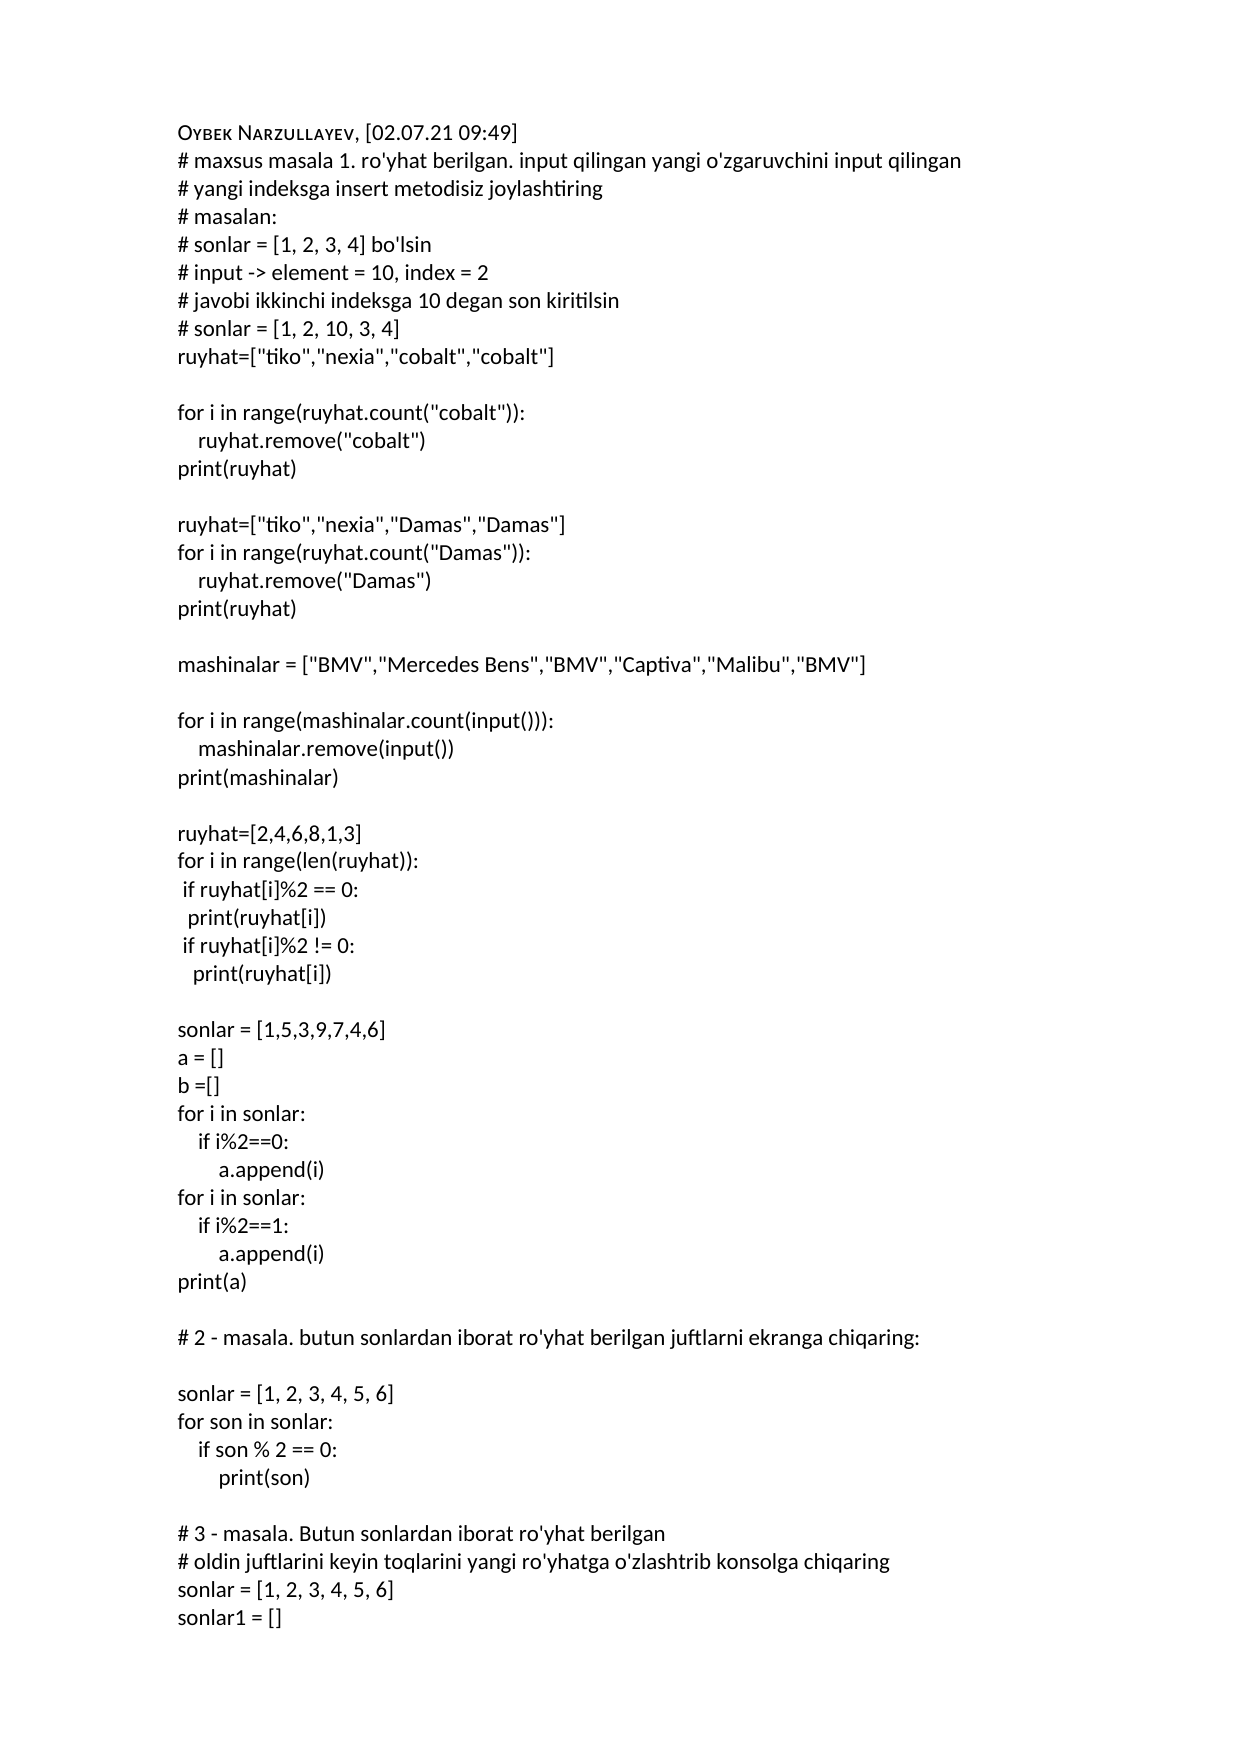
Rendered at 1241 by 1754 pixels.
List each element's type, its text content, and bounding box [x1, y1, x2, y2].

text for i in sonlar: [177, 1099, 1152, 1127]
text for i in sonlar: [177, 1183, 1152, 1211]
text # maxsus masala 1. ro'yhat berilgan. input qilingan yangi o'zgaruvchini input qilingan [177, 146, 1152, 174]
text # 2 - masala. butun sonlardan iborat ro'yhat berilgan juftlarni ekranga chiqaring: [177, 1323, 1152, 1351]
text if i%2==1: [177, 1211, 1152, 1239]
text print(ruyhat[i]) [177, 903, 1152, 931]
text # masalan: [177, 202, 1152, 230]
text if i%2==0: [177, 1127, 1152, 1155]
text ruyhat=[2,4,6,8,1,3] [177, 819, 1152, 847]
text if ruyhat[i]%2 != 0: [177, 931, 1152, 959]
text # oldin juftlarini keyin toqlarini yangi ro'yhatga o'zlashtrib konsolga chiqaring [177, 1547, 1152, 1575]
text # javobi ikkinchi indeksga 10 degan son kiritilsin [177, 286, 1152, 314]
text for i in range(ruyhat.count("cobalt")): [177, 398, 1152, 426]
text print(ruyhat) [177, 454, 1152, 482]
text sonlar = [1, 2, 3, 4, 5, 6] [177, 1575, 1152, 1603]
text ruyhat=["tiko","nexia","Damas","Damas"] [177, 510, 1152, 538]
text mashinalar.remove(input()) [177, 734, 1152, 763]
text print(a) [177, 1267, 1152, 1295]
text a.append(i) [177, 1155, 1152, 1183]
text ruyhat.remove("cobalt") [177, 426, 1152, 454]
text sonlar = [1, 2, 3, 4, 5, 6] [177, 1379, 1152, 1407]
text a = [] [177, 1043, 1152, 1071]
text a.append(i) [177, 1239, 1152, 1267]
text # input -> element = 10, index = 2 [177, 258, 1152, 286]
text for i in range(ruyhat.count("Damas")): [177, 538, 1152, 566]
text # 3 - masala. Butun sonlardan iborat ro'yhat berilgan [177, 1519, 1152, 1547]
text mashinalar = ["BMV","Mercedes Bens","BMV","Captiva","Malibu","BMV"] [177, 651, 1152, 678]
text Oʏʙᴇᴋ Nᴀʀᴢᴜʟʟᴀʏᴇᴠ, [02.07.21 09:49] [177, 118, 1152, 146]
text ruyhat=["tiko","nexia","cobalt","cobalt"] [177, 342, 1152, 370]
text # yangi indeksga insert metodisiz joylashtiring [177, 174, 1152, 202]
text b =[] [177, 1071, 1152, 1099]
text print(mashinalar) [177, 763, 1152, 791]
text for i in range(mashinalar.count(input())): [177, 707, 1152, 734]
text sonlar = [1,5,3,9,7,4,6] [177, 1015, 1152, 1043]
text if ruyhat[i]%2 == 0: [177, 875, 1152, 903]
text # sonlar = [1, 2, 10, 3, 4] [177, 314, 1152, 342]
text print(son) [177, 1463, 1152, 1491]
text if son % 2 == 0: [177, 1435, 1152, 1463]
text for i in range(len(ruyhat)): [177, 847, 1152, 875]
text print(ruyhat[i]) [177, 959, 1152, 987]
text for son in sonlar: [177, 1407, 1152, 1435]
text sonlar1 = [] [177, 1603, 1152, 1631]
text print(ruyhat) [177, 594, 1152, 622]
text ruyhat.remove("Damas") [177, 566, 1152, 594]
text # sonlar = [1, 2, 3, 4] bo'lsin [177, 230, 1152, 258]
